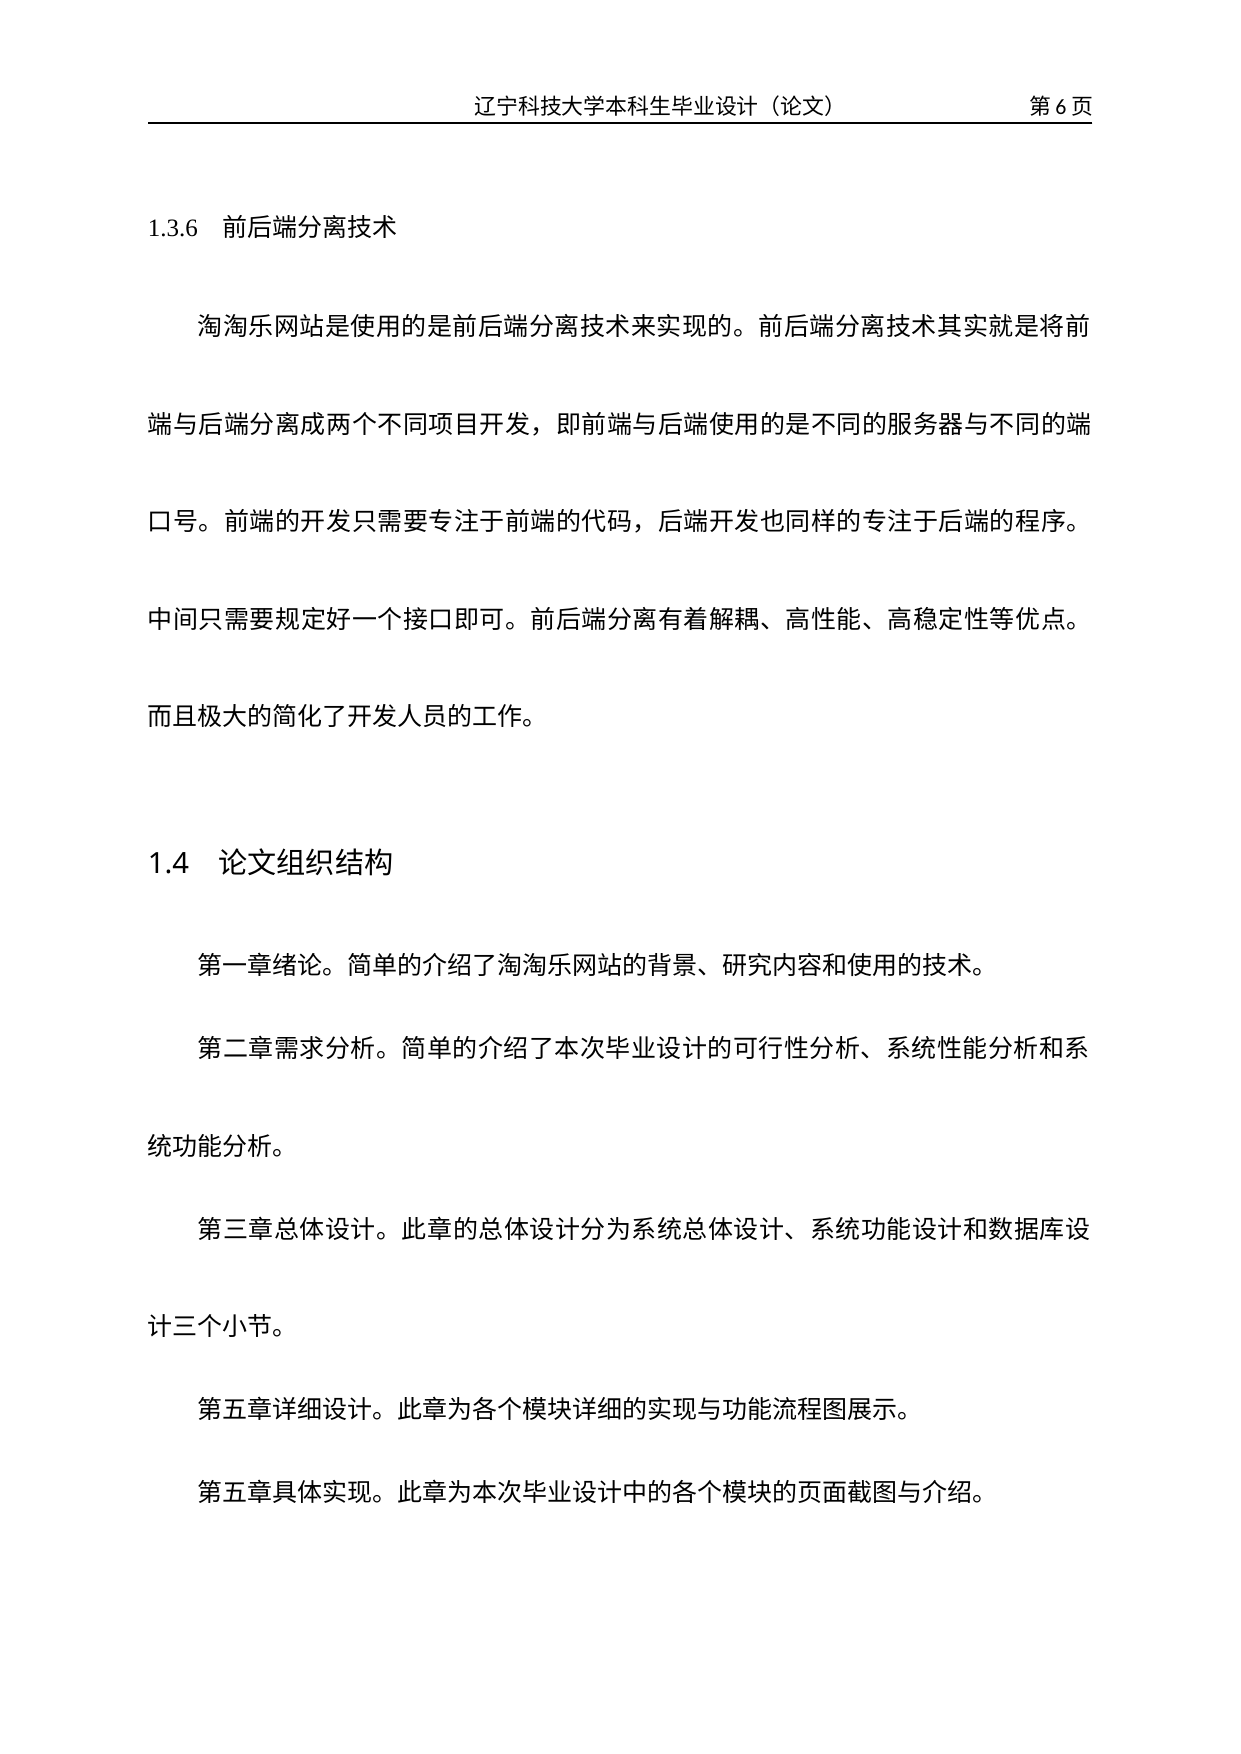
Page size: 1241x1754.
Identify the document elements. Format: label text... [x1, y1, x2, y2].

text 第二章需求分析。简单的介绍了本次毕业设计的可行性分析、系统性能分析和系统功能分析。 [148, 1014, 1092, 1177]
text 第五章具体实现。此章为本次毕业设计中的各个模块的页面截图与介绍。 [148, 1458, 1092, 1523]
text 第五章详细设计。此章为各个模块详细的实现与功能流程图展示。 [148, 1375, 1092, 1440]
text 第一章绪论。简单的介绍了淘淘乐网站的背景、研究内容和使用的技术。 [148, 931, 1092, 996]
subtitle 前后端分离技术 [148, 193, 1092, 258]
text 淘淘乐网站是使用的是前后端分离技术来实现的。前后端分离技术其实就是将前端与后端分离成两个不同项目开发，即前端与后端使用的是不同的服务器与不同的端口号。前端的开发只需要专注于前端的代码，后端开发也同样的专注于后端的程序。中间只需要规定好一个接口即可。前后端分离有着解耦、高性能、高稳定性等优点。而且极大的简化了开发人员的工作。 [148, 292, 1092, 747]
subtitle 论文组织结构 [148, 828, 1092, 893]
text 第三章总体设计。此章的总体设计分为系统总体设计、系统功能设计和数据库设计三个小节。 [148, 1195, 1092, 1357]
